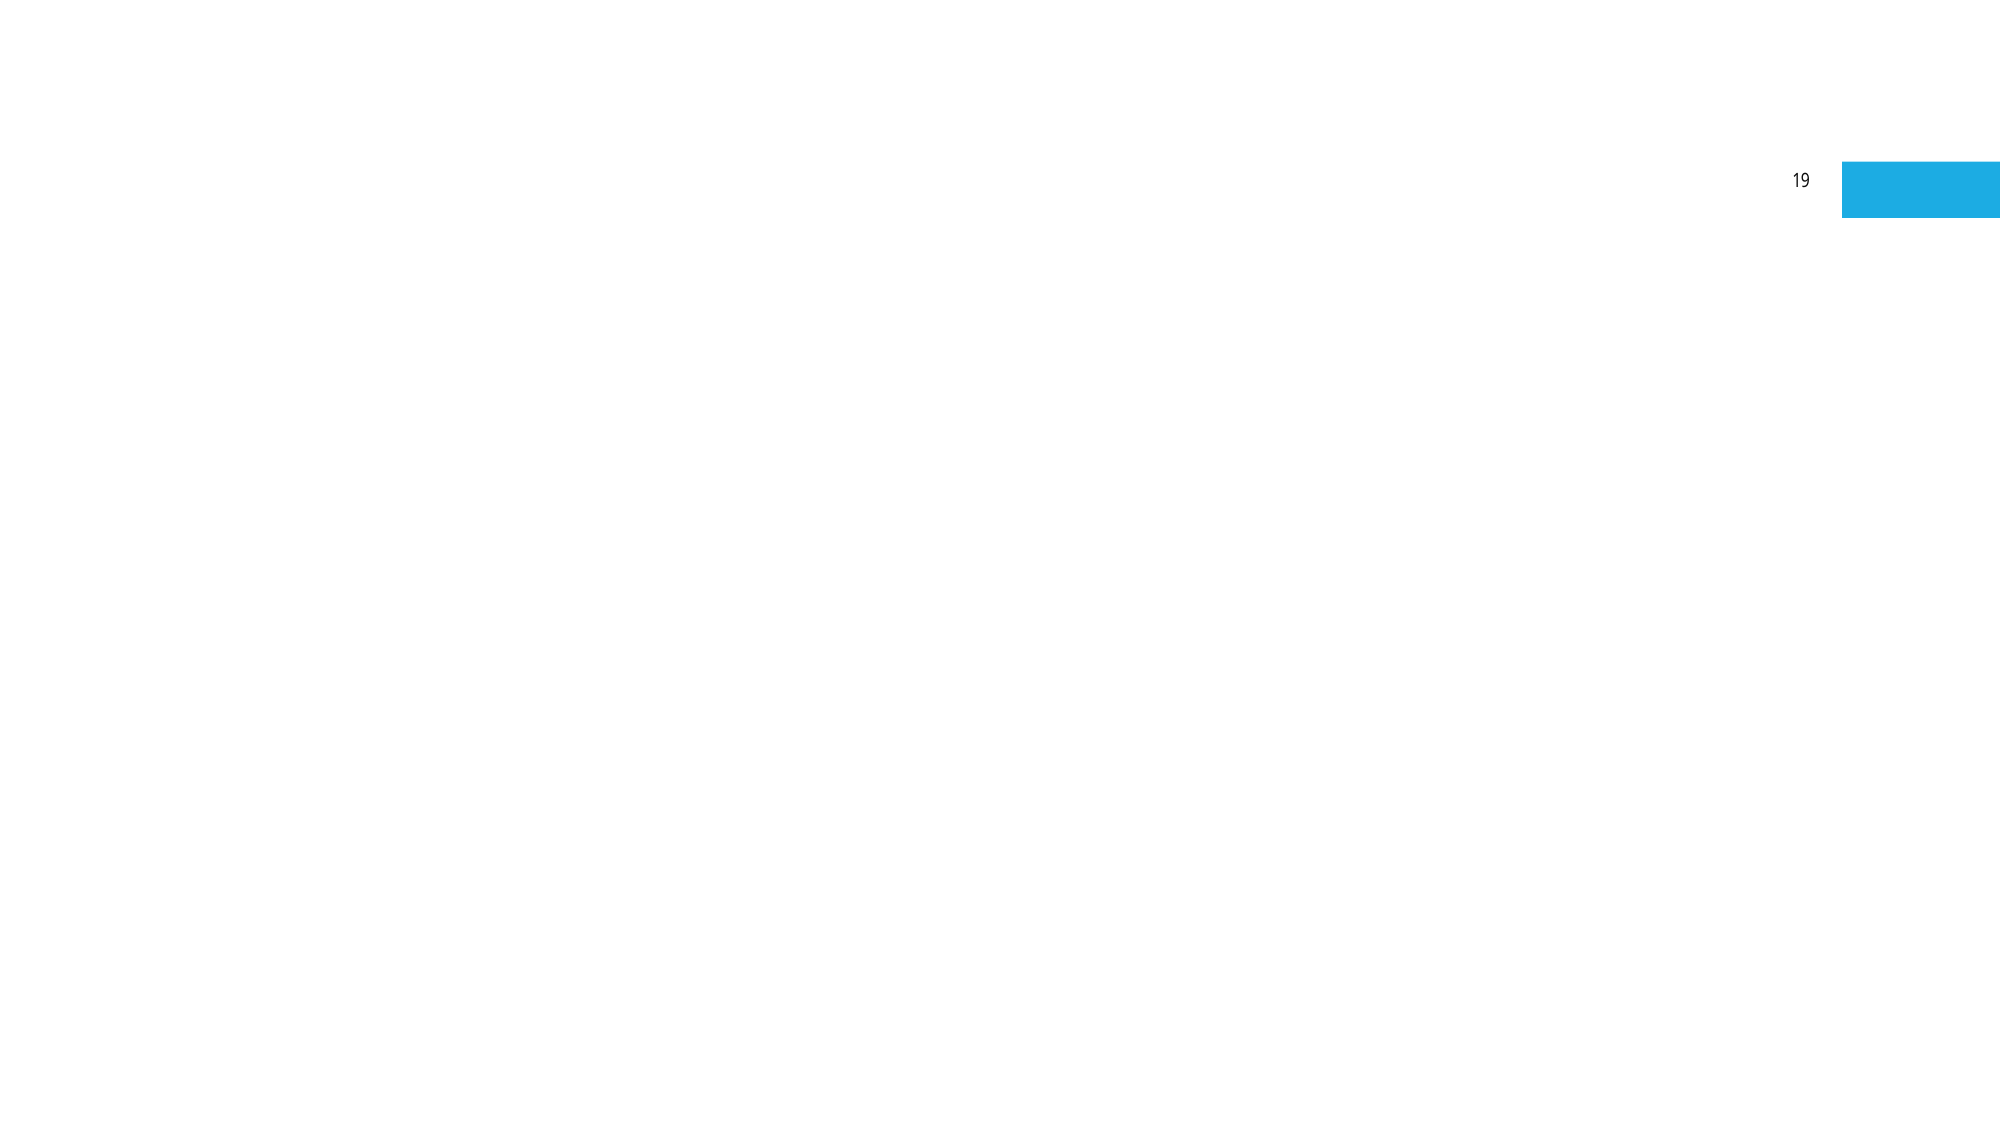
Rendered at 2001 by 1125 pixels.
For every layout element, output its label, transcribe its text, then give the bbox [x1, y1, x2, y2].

text 19 [0, 166, 1810, 193]
